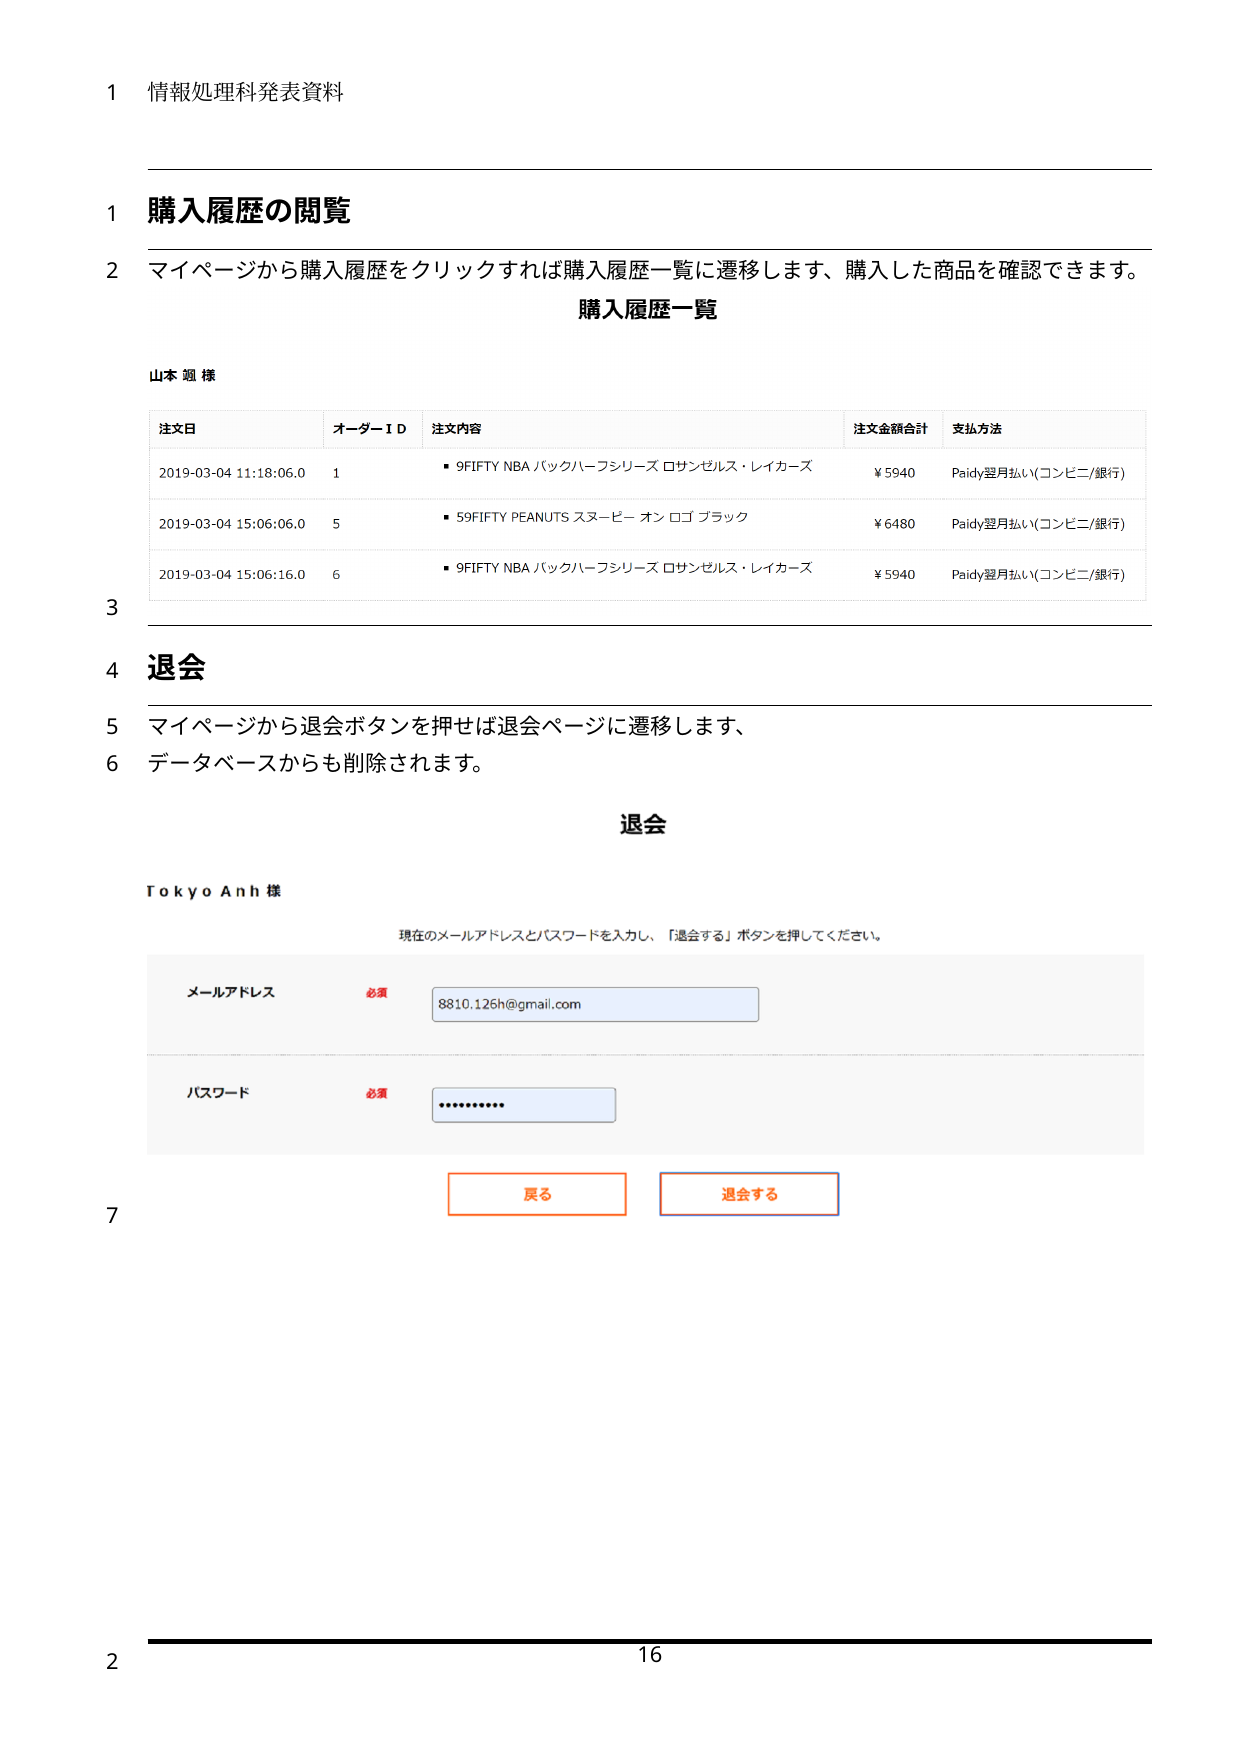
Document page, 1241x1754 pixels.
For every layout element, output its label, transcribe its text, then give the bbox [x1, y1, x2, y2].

picture [147, 780, 1151, 1224]
text マイページから退会ボタンを押せば退会ページに遷移します、 [148, 706, 1152, 743]
text データベースからも削除されます。 [148, 743, 1152, 781]
text マイページから購入履歴をクリックすれば購入履歴一覧に遷移します、購入した商品を確認できます。 [148, 250, 1152, 287]
text 退会 [148, 626, 1152, 705]
text 購入履歴の閲覧 [148, 170, 1152, 249]
picture [147, 287, 1151, 616]
